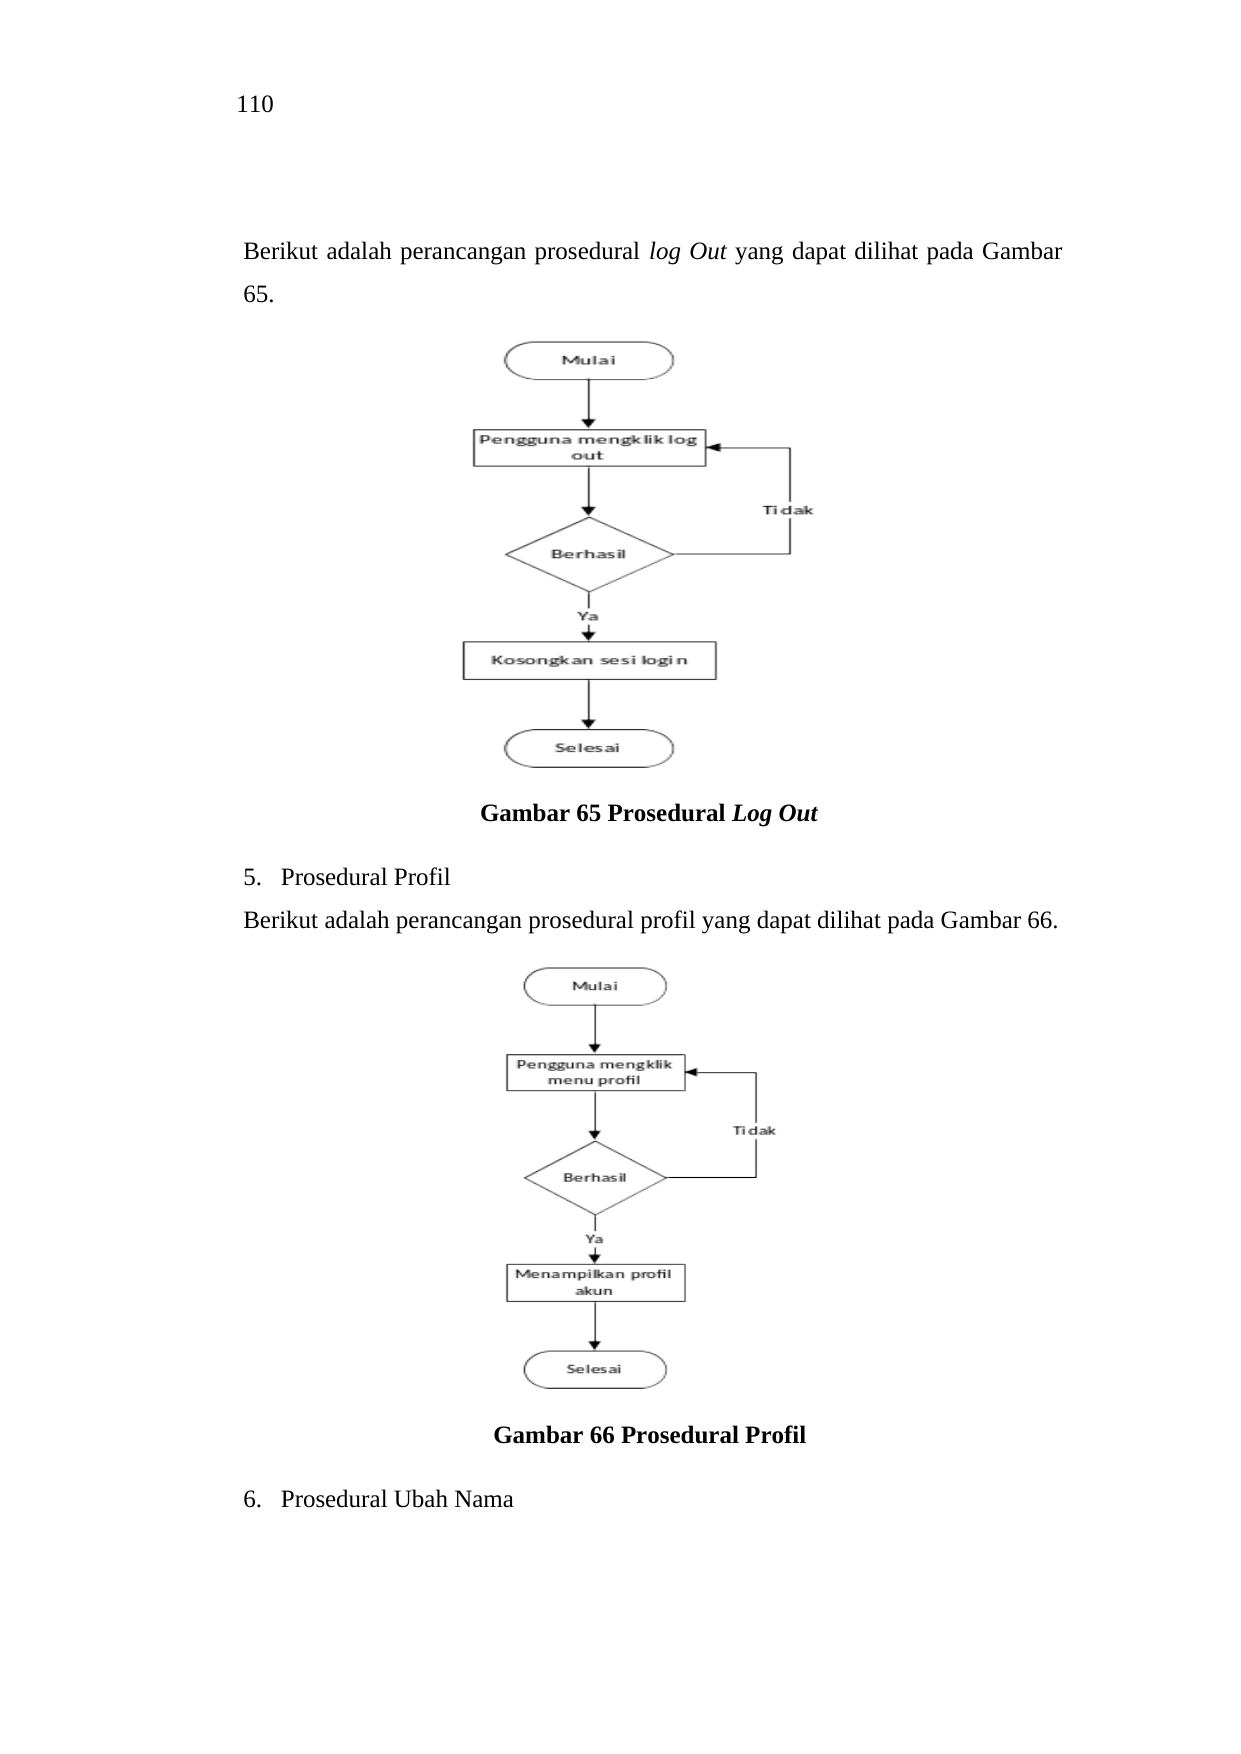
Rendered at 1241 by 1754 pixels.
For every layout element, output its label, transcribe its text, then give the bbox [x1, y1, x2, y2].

text Berikut adalah perancangan prosedural log Out yang dapat dilihat pada Gambar 65. [243, 236, 1063, 308]
list Prosedural Profil [243, 862, 1063, 891]
list Prosedural Ubah Nama [243, 1484, 1063, 1512]
text Berikut adalah perancangan prosedural profil yang dapat dilihat pada Gambar 66. [243, 905, 1063, 934]
